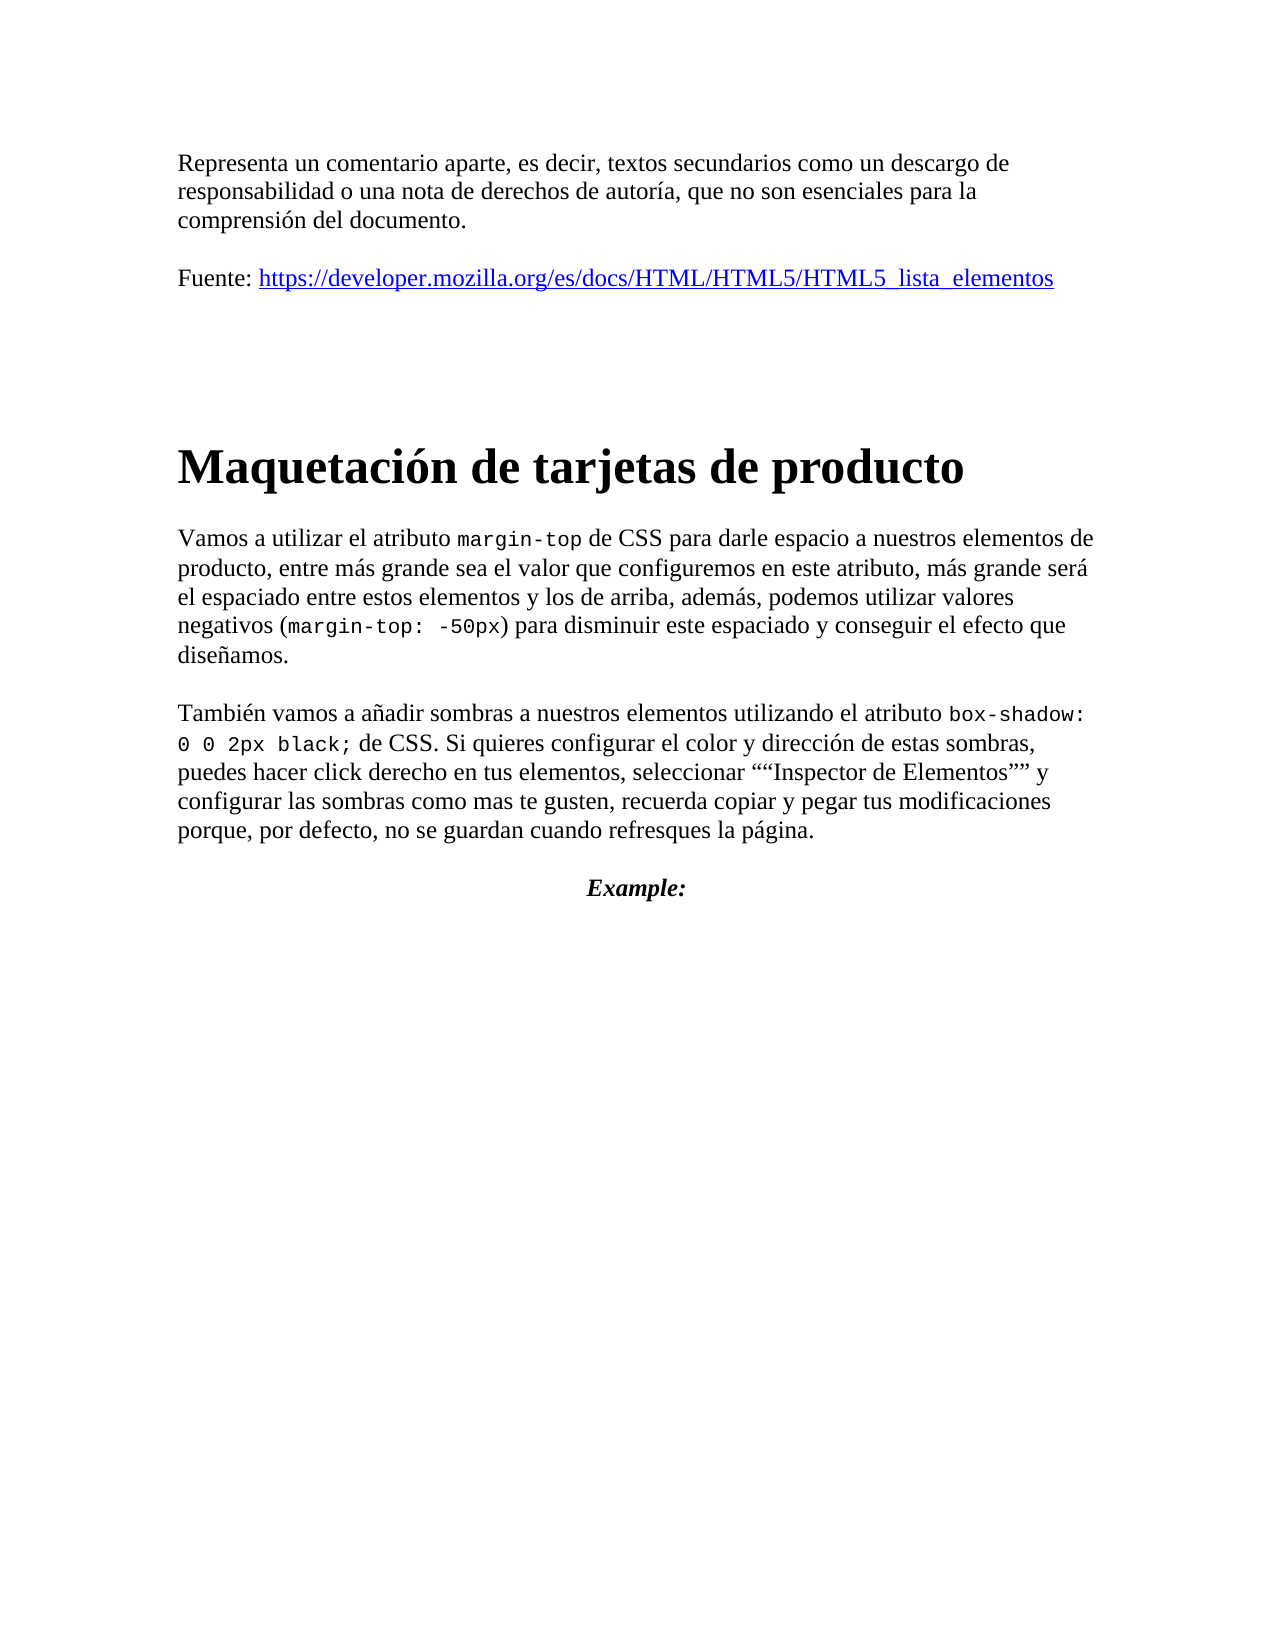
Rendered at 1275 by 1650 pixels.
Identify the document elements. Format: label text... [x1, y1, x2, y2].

subtitle Maquetación de tarjetas de producto [177, 437, 1098, 494]
text Vamos a utilizar el atributo margin-top de CSS para darle espacio a nuestros elementos de producto, entre más grande sea el valor que configuremos en este atributo, más grande será el espaciado entre estos elementos y los de arriba, además, podemos utilizar valores negativos (margin-top: -50px) para disminuir este espaciado y conseguir el efecto que diseñamos. [177, 523, 1098, 669]
text También vamos a añadir sombras a nuestros elementos utilizando el atributo box-shadow: 0 0 2px black; de CSS. Si quieres configurar el color y dirección de estas sombras, puedes hacer click derecho en tus elementos, seleccionar ““Inspector de Elementos”” y configurar las sombras como mas te gusten, recuerda copiar y pegar tus modificaciones porque, por defecto, no se guardan cuando refresques la página. [177, 698, 1098, 843]
text Representa un comentario aparte, es decir, textos secundarios como un descargo de responsabilidad o una nota de derechos de autoría, que no son esenciales para la comprensión del documento. [177, 148, 1098, 234]
text Fuente: https://developer.mozilla.org/es/docs/HTML/HTML5/HTML5_lista_elementos [177, 263, 1098, 292]
text Example: [177, 873, 1098, 901]
